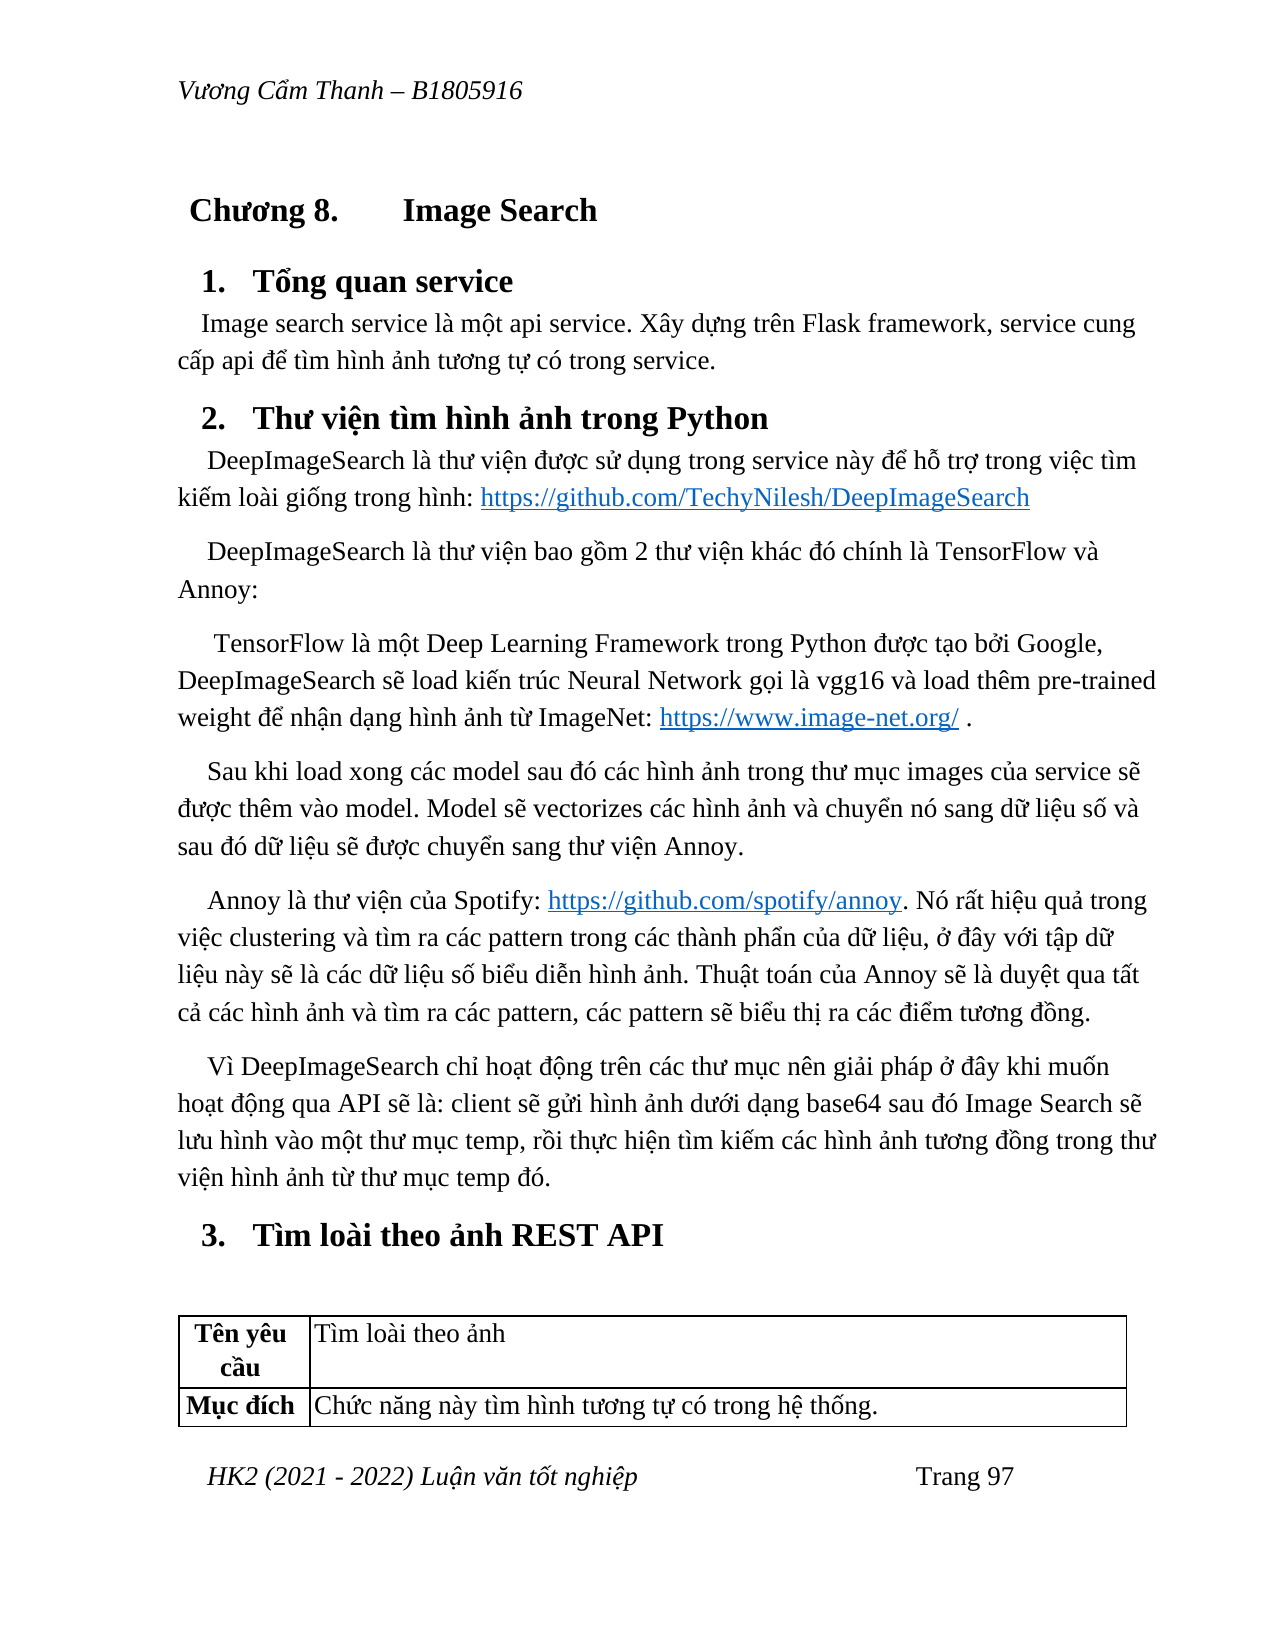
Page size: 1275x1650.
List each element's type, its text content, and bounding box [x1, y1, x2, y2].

text DeepImageSearch là thư viện bao gồm 2 thư viện khác đó chính là TensorFlow và Annoy: [177, 535, 1157, 604]
subtitle Image Search [189, 190, 1157, 228]
subtitle Tổng quan service [201, 261, 1157, 299]
text Vì DeepImageSearch chỉ hoạt động trên các thư mục nên giải pháp ở đây khi muốn hoạt động qua API sẽ là: client sẽ gửi hình ảnh dưới dạng base64 sau đó Image Search sẽ lưu hình vào một thư mục temp, rồi thực hiện tìm kiếm các hình ảnh tương đồng trong thư viện hình ảnh từ thư mục temp đó. [177, 1049, 1157, 1193]
table_header Tên yêu cầu [180, 1317, 309, 1387]
text DeepImageSearch là thư viện được sử dụng trong service này để hỗ trợ trong việc tìm kiếm loài giống trong hình: https://github.com/TechyNilesh/DeepImageSearch [177, 444, 1157, 513]
table_cell Chức năng này tìm hình tương tự có trong hệ thống. [311, 1389, 1126, 1426]
text Sau khi load xong các model sau đó các hình ảnh trong thư mục images của service sẽ được thêm vào model. Model sẽ vectorizes các hình ảnh và chuyển nó sang dữ liệu số và sau đó dữ liệu sẽ được chuyển sang thư viện Annoy. [177, 755, 1157, 861]
text Annoy là thư viện của Spotify: https://github.com/spotify/annoy. Nó rất hiệu quả trong việc clustering và tìm ra các pattern trong các thành phẩn của dữ liệu, ở đây với tập dữ liệu này sẽ là các dữ liệu số biểu diễn hình ảnh. Thuật toán của Annoy sẽ là duyệt qua tất cả các hình ảnh và tìm ra các pattern, các pattern sẽ biểu thị ra các điểm tương đồng. [177, 884, 1157, 1027]
subtitle Tìm loài theo ảnh REST API [201, 1215, 1157, 1254]
text TensorFlow là một Deep Learning Framework trong Python được tạo bởi Google, DeepImageSearch sẽ load kiến trúc Neural Network gọi là vgg16 và load thêm pre-trained weight để nhận dạng hình ảnh từ ImageNet: https://www.image-net.org/ . [177, 627, 1157, 732]
subtitle Thư viện tìm hình ảnh trong Python [201, 398, 1157, 437]
table_cell Mục đích [180, 1389, 309, 1426]
text Image search service là một api service. Xây dựng trên Flask framework, service cung cấp api để tìm hình ảnh tương tự có trong service. [177, 307, 1157, 375]
table_header Tìm loài theo ảnh [311, 1317, 1126, 1387]
